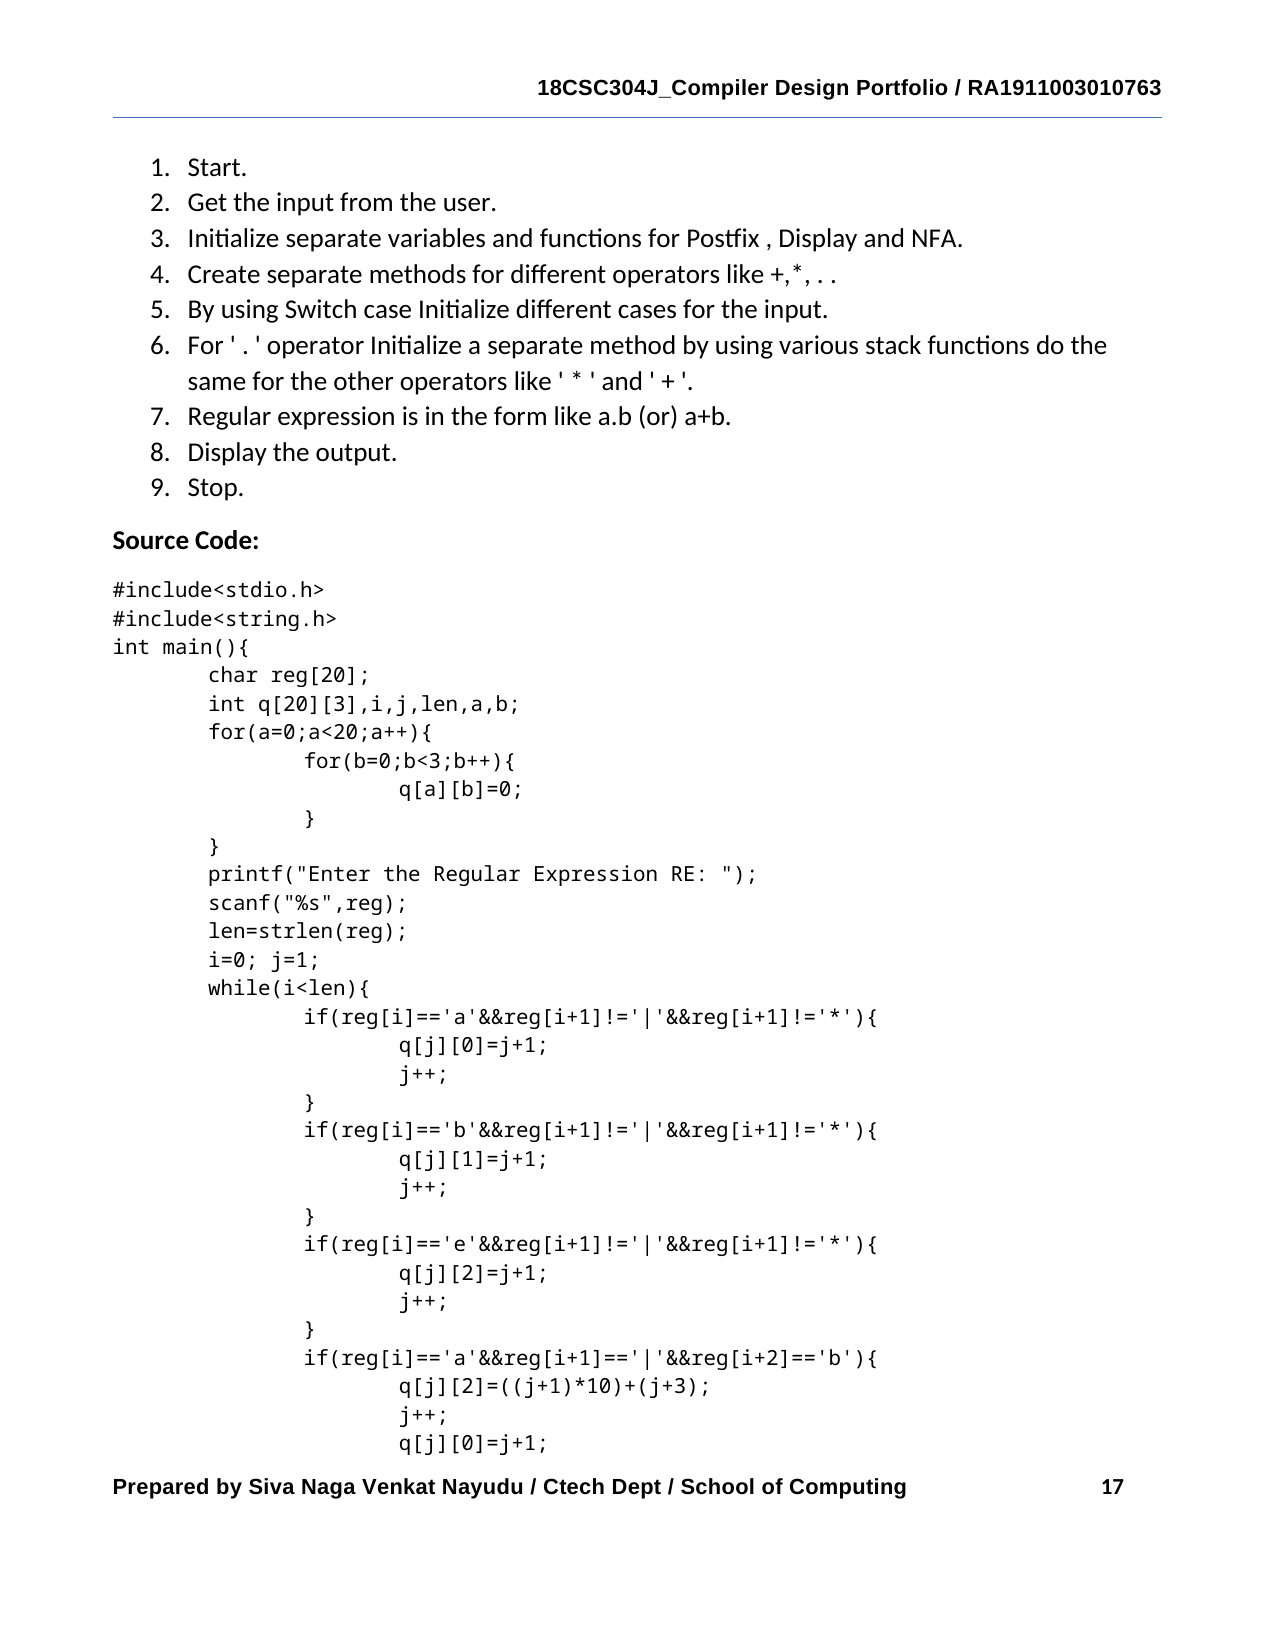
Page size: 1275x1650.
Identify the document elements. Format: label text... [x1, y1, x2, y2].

text int main(){ [112, 632, 1162, 661]
text len=strlen(reg); [112, 916, 1162, 945]
text q[j][0]=j+1; [112, 1428, 1162, 1457]
list By using Switch case Initialize different cases for the input. [150, 292, 1162, 326]
text if(reg[i]=='a'&&reg[i+1]!='|'&&reg[i+1]!='*'){ [112, 1002, 1162, 1030]
text for(a=0;a<20;a++){ [112, 717, 1162, 746]
text q[j][2]=j+1; [112, 1258, 1162, 1286]
text if(reg[i]=='b'&&reg[i+1]!='|'&&reg[i+1]!='*'){ [112, 1116, 1162, 1144]
text } [112, 831, 1162, 859]
list Create separate methods for different operators like +,*, . . [150, 257, 1162, 290]
text #include<string.h> [112, 604, 1162, 632]
text j++; [112, 1286, 1162, 1314]
text } [112, 1314, 1162, 1343]
text j++; [112, 1172, 1162, 1201]
text j++; [112, 1059, 1162, 1087]
text q[j][2]=((j+1)*10)+(j+3); [112, 1371, 1162, 1400]
text j++; [112, 1400, 1162, 1428]
text Source Code: [112, 523, 1162, 556]
text i=0; j=1; [112, 945, 1162, 973]
text } [112, 1201, 1162, 1229]
text q[a][b]=0; [112, 774, 1162, 803]
list Initialize separate variables and functions for Postfix , Display and NFA. [150, 221, 1162, 254]
text q[j][0]=j+1; [112, 1030, 1162, 1059]
text #include<stdio.h> [112, 575, 1162, 604]
text int q[20][3],i,j,len,a,b; [112, 689, 1162, 717]
list Start. [150, 150, 1162, 183]
text if(reg[i]=='a'&&reg[i+1]=='|'&&reg[i+2]=='b'){ [112, 1343, 1162, 1371]
text scanf("%s",reg); [112, 888, 1162, 916]
text for(b=0;b<3;b++){ [112, 746, 1162, 774]
text q[j][1]=j+1; [112, 1144, 1162, 1172]
text } [112, 803, 1162, 831]
list Stop. [150, 471, 1162, 504]
text printf("Enter the Regular Expression RE: "); [112, 859, 1162, 888]
list Get the input from the user. [150, 186, 1162, 219]
text while(i<len){ [112, 973, 1162, 1002]
text } [112, 1087, 1162, 1116]
text if(reg[i]=='e'&&reg[i+1]!='|'&&reg[i+1]!='*'){ [112, 1229, 1162, 1258]
text char reg[20]; [112, 661, 1162, 689]
list Regular expression is in the form like a.b (or) a+b. [150, 399, 1162, 432]
list For ' . ' operator Initialize a separate method by using various stack functions do the same for the other operators like ' * ' and ' + '. [150, 328, 1162, 397]
list Display the output. [150, 435, 1162, 468]
